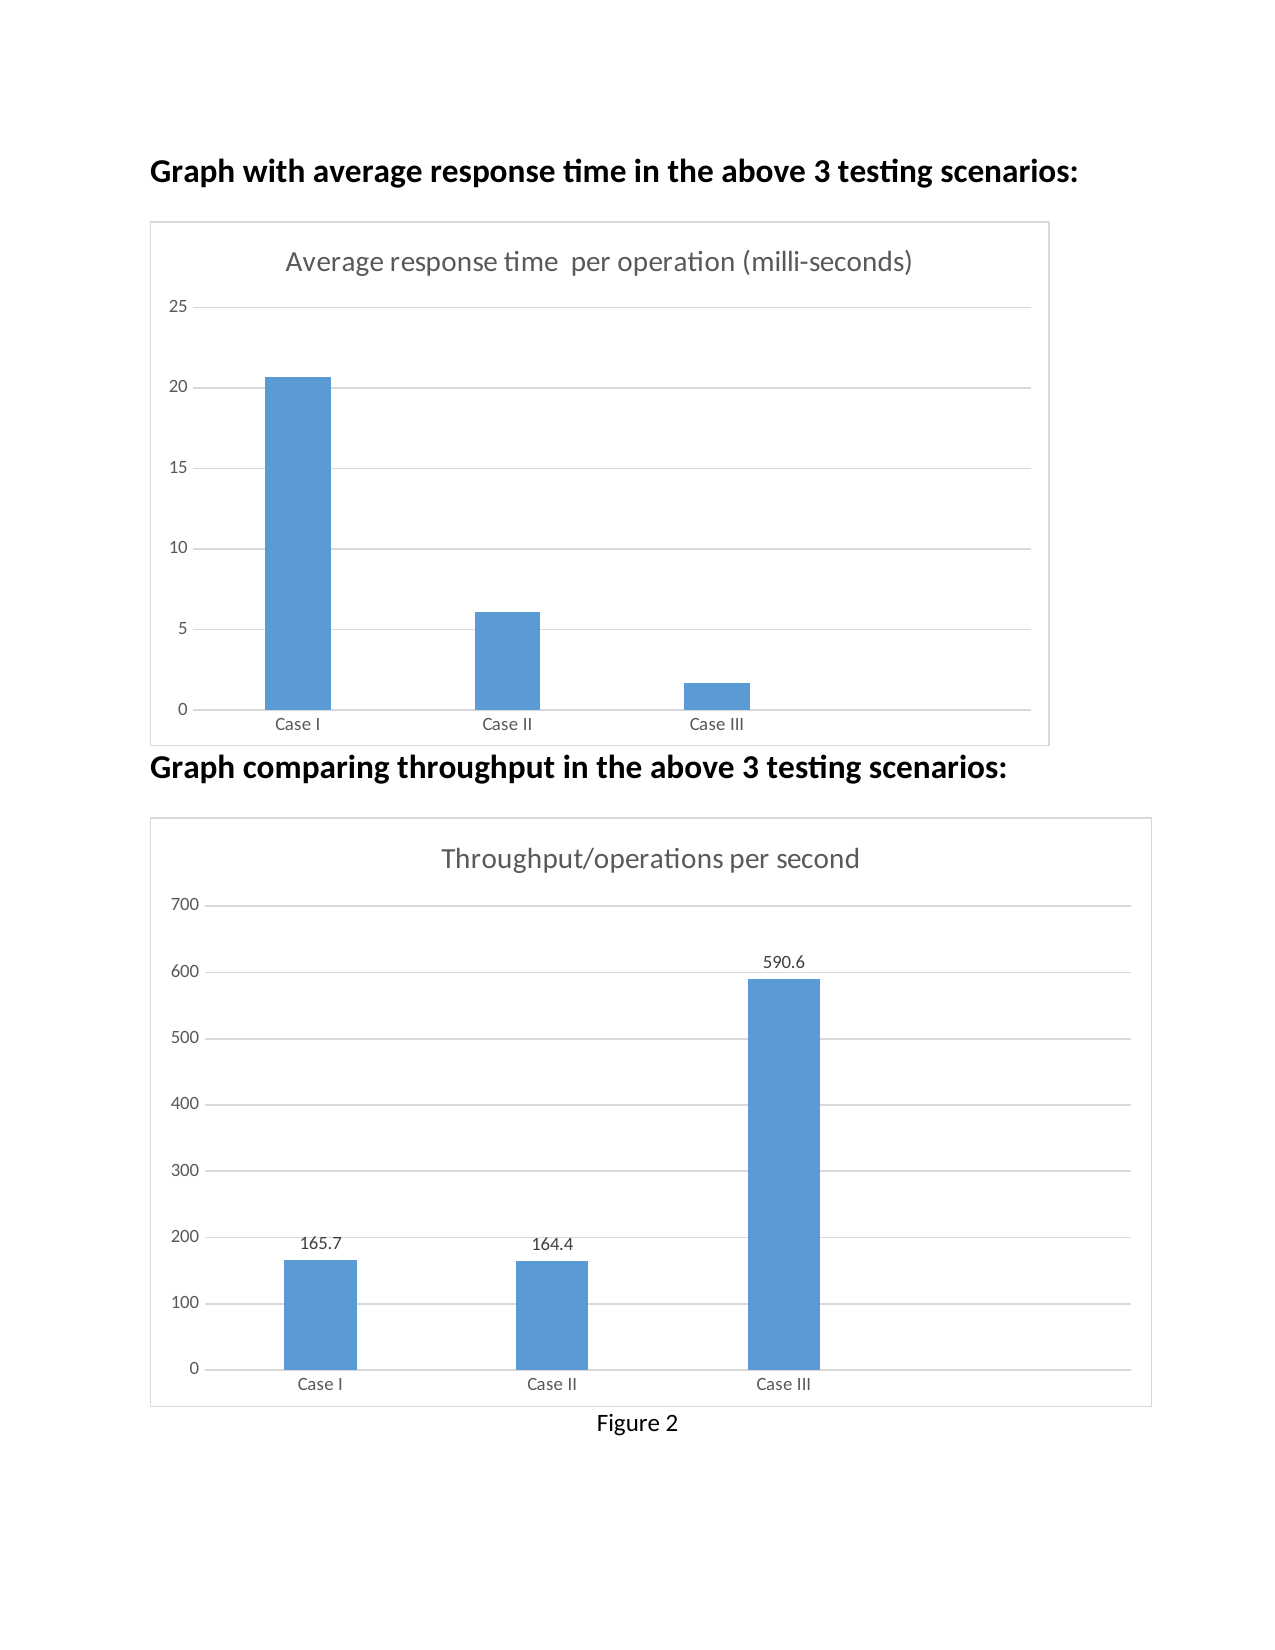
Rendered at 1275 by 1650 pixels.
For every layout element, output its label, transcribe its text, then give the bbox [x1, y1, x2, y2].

text Graph comparing throughput in the above 3 testing scenarios: [150, 746, 1125, 787]
text Figure 2 [150, 1407, 1125, 1438]
text Graph with average response time in the above 3 testing scenarios: [150, 150, 1125, 191]
